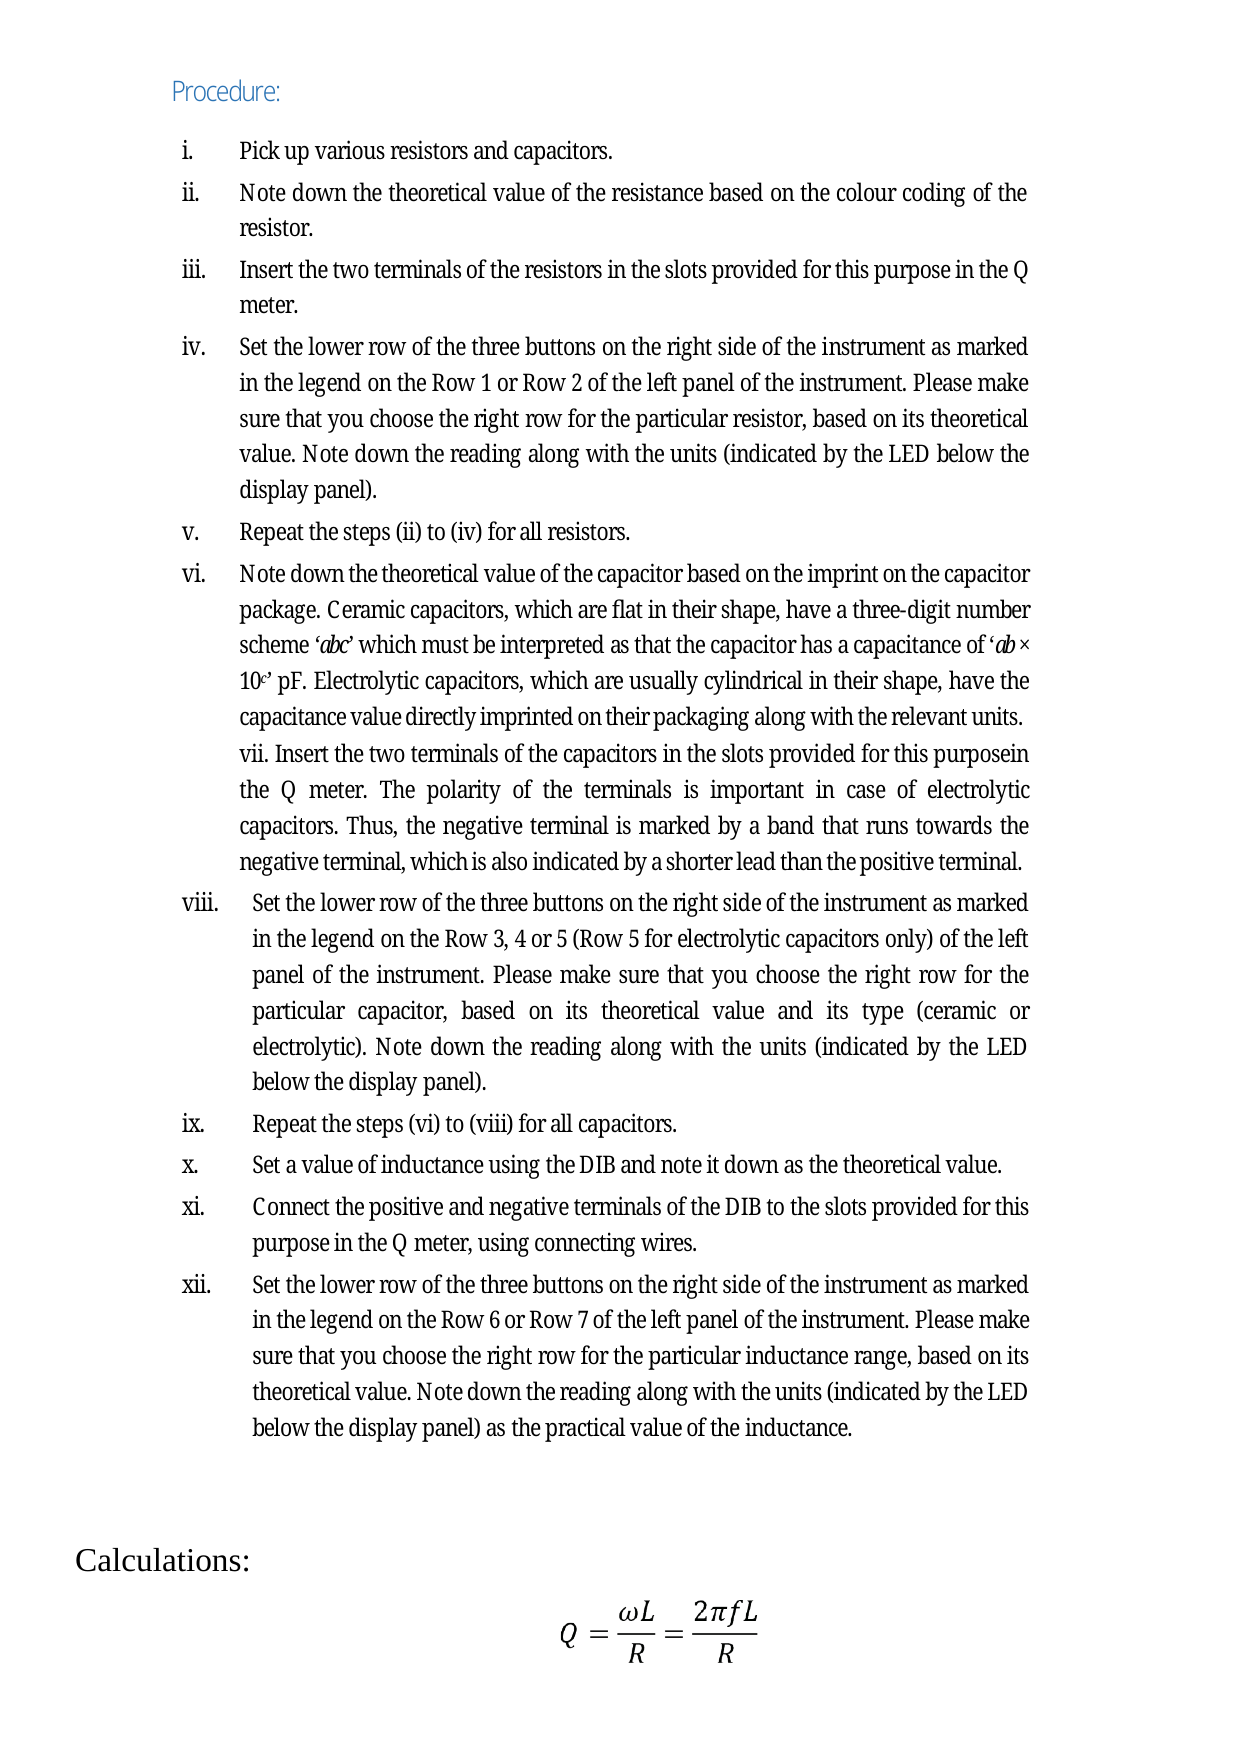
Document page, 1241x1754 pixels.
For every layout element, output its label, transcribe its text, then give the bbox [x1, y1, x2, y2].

subtitle Calculations: [75, 1540, 1165, 1579]
picture [560, 1600, 758, 1663]
